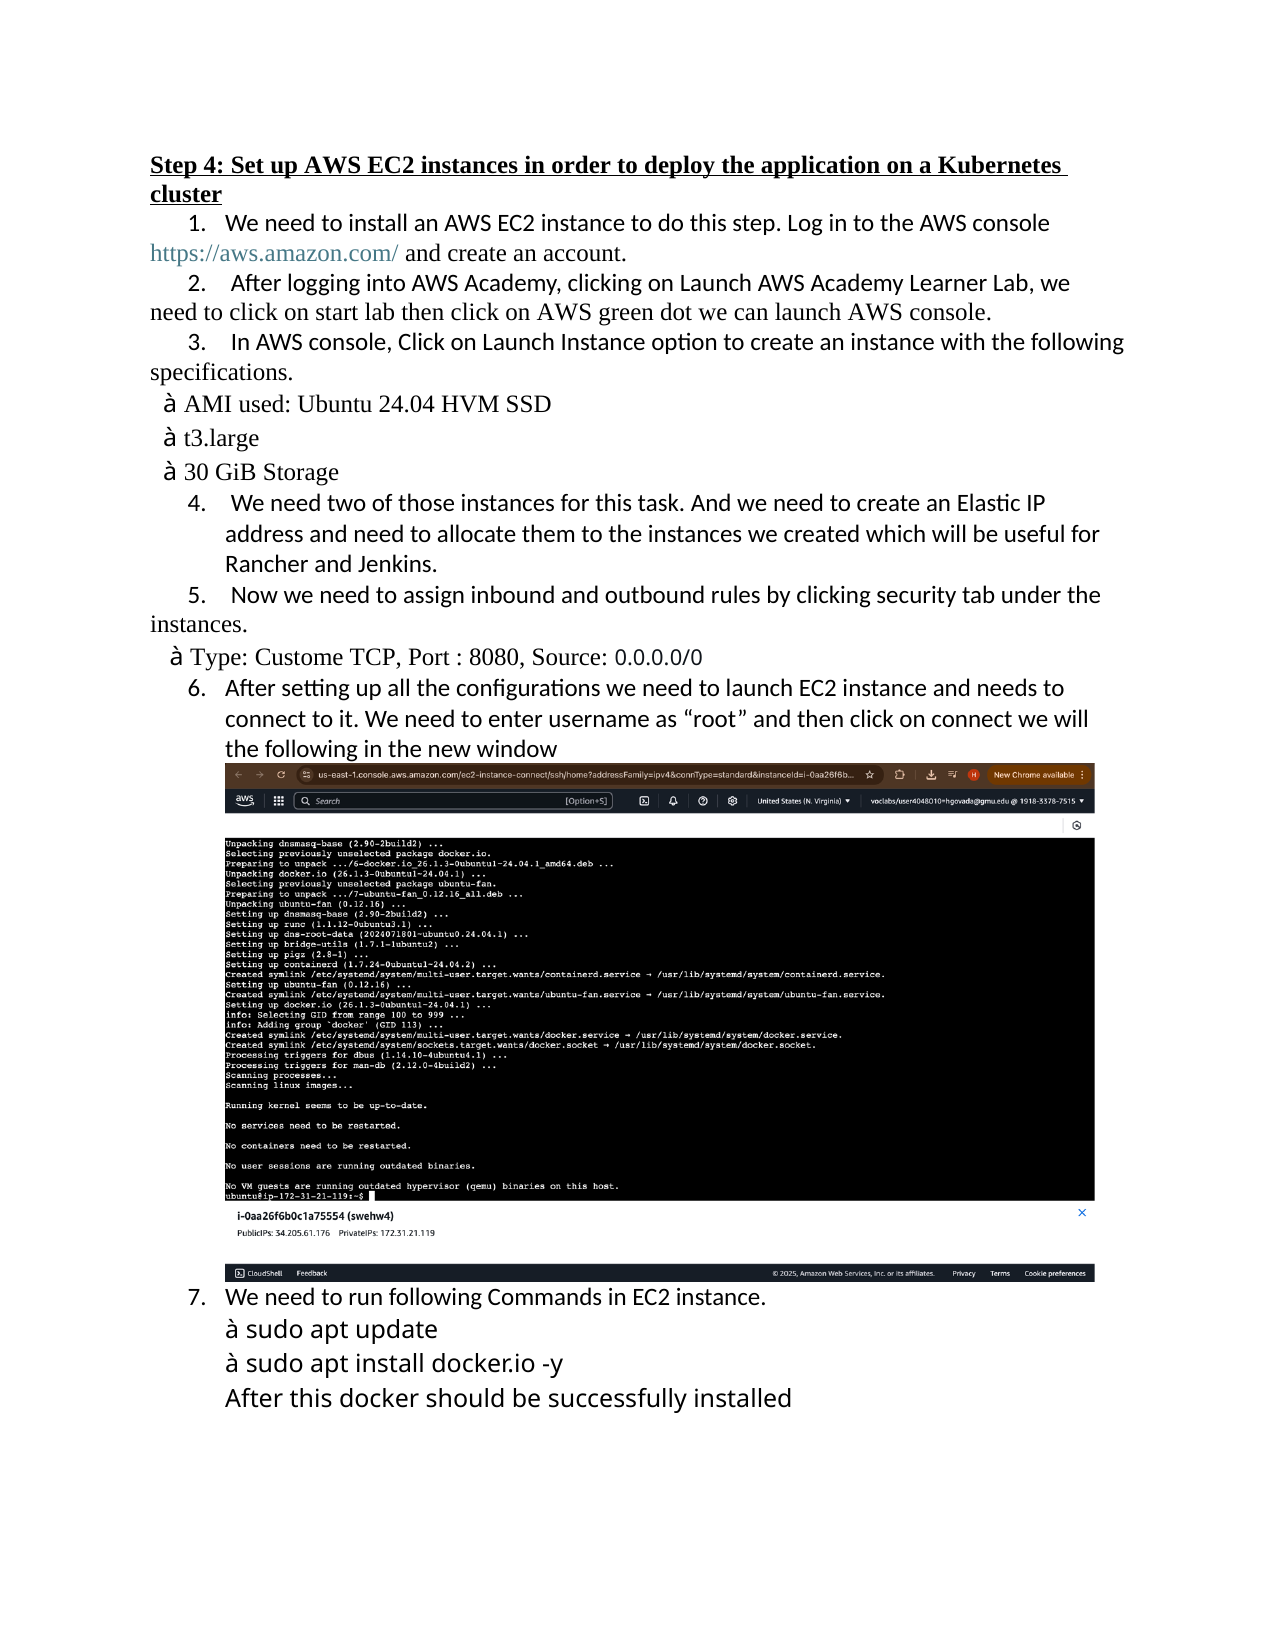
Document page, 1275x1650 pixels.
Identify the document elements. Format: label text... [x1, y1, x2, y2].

text à 30 GiB Storage [150, 453, 1125, 487]
text à Type: Custome TCP, Port : 8080, Source: 0.0.0.0/0 [150, 638, 1125, 672]
text https://aws.amazon.com/ and create an account. [150, 238, 1125, 267]
text instances. [150, 609, 1125, 638]
list à sudo apt update [225, 1312, 1125, 1346]
text à t3.large [150, 419, 1125, 453]
text specifications. [150, 357, 1125, 385]
list After setting up all the configurations we need to launch EC2 instance and needs to connect to it. We need to enter username as “root” and then click on connect we will the following in the new window [187, 672, 1125, 764]
list We need to run following Commands in EC2 instance. [187, 1282, 1125, 1312]
list In AWS console, Click on Launch Instance option to create an instance with the following [187, 326, 1125, 357]
text à AMI used: Ubuntu 24.04 HVM SSD [150, 385, 1125, 419]
text need to click on start lab then click on AWS green dot we can launch AWS console. [150, 297, 1125, 326]
list Now we need to assign inbound and outbound rules by clicking security tab under the [187, 579, 1125, 609]
list After logging into AWS Academy, clicking on Launch AWS Academy Learner Lab, we [187, 267, 1125, 297]
list We need to install an AWS EC2 instance to do this step. Log in to the AWS console [187, 207, 1125, 238]
picture [225, 763, 1095, 1282]
list à sudo apt install docker.io -y [225, 1346, 1125, 1380]
text Step 4: Set up AWS EC2 instances in order to deploy the application on a Kubernetes cluster [150, 150, 1125, 207]
list After this docker should be successfully installed [225, 1380, 1125, 1414]
list We need two of those instances for this task. And we need to create an Elastic IP address and need to allocate them to the instances we created which will be useful for Rancher and Jenkins. [187, 487, 1125, 579]
